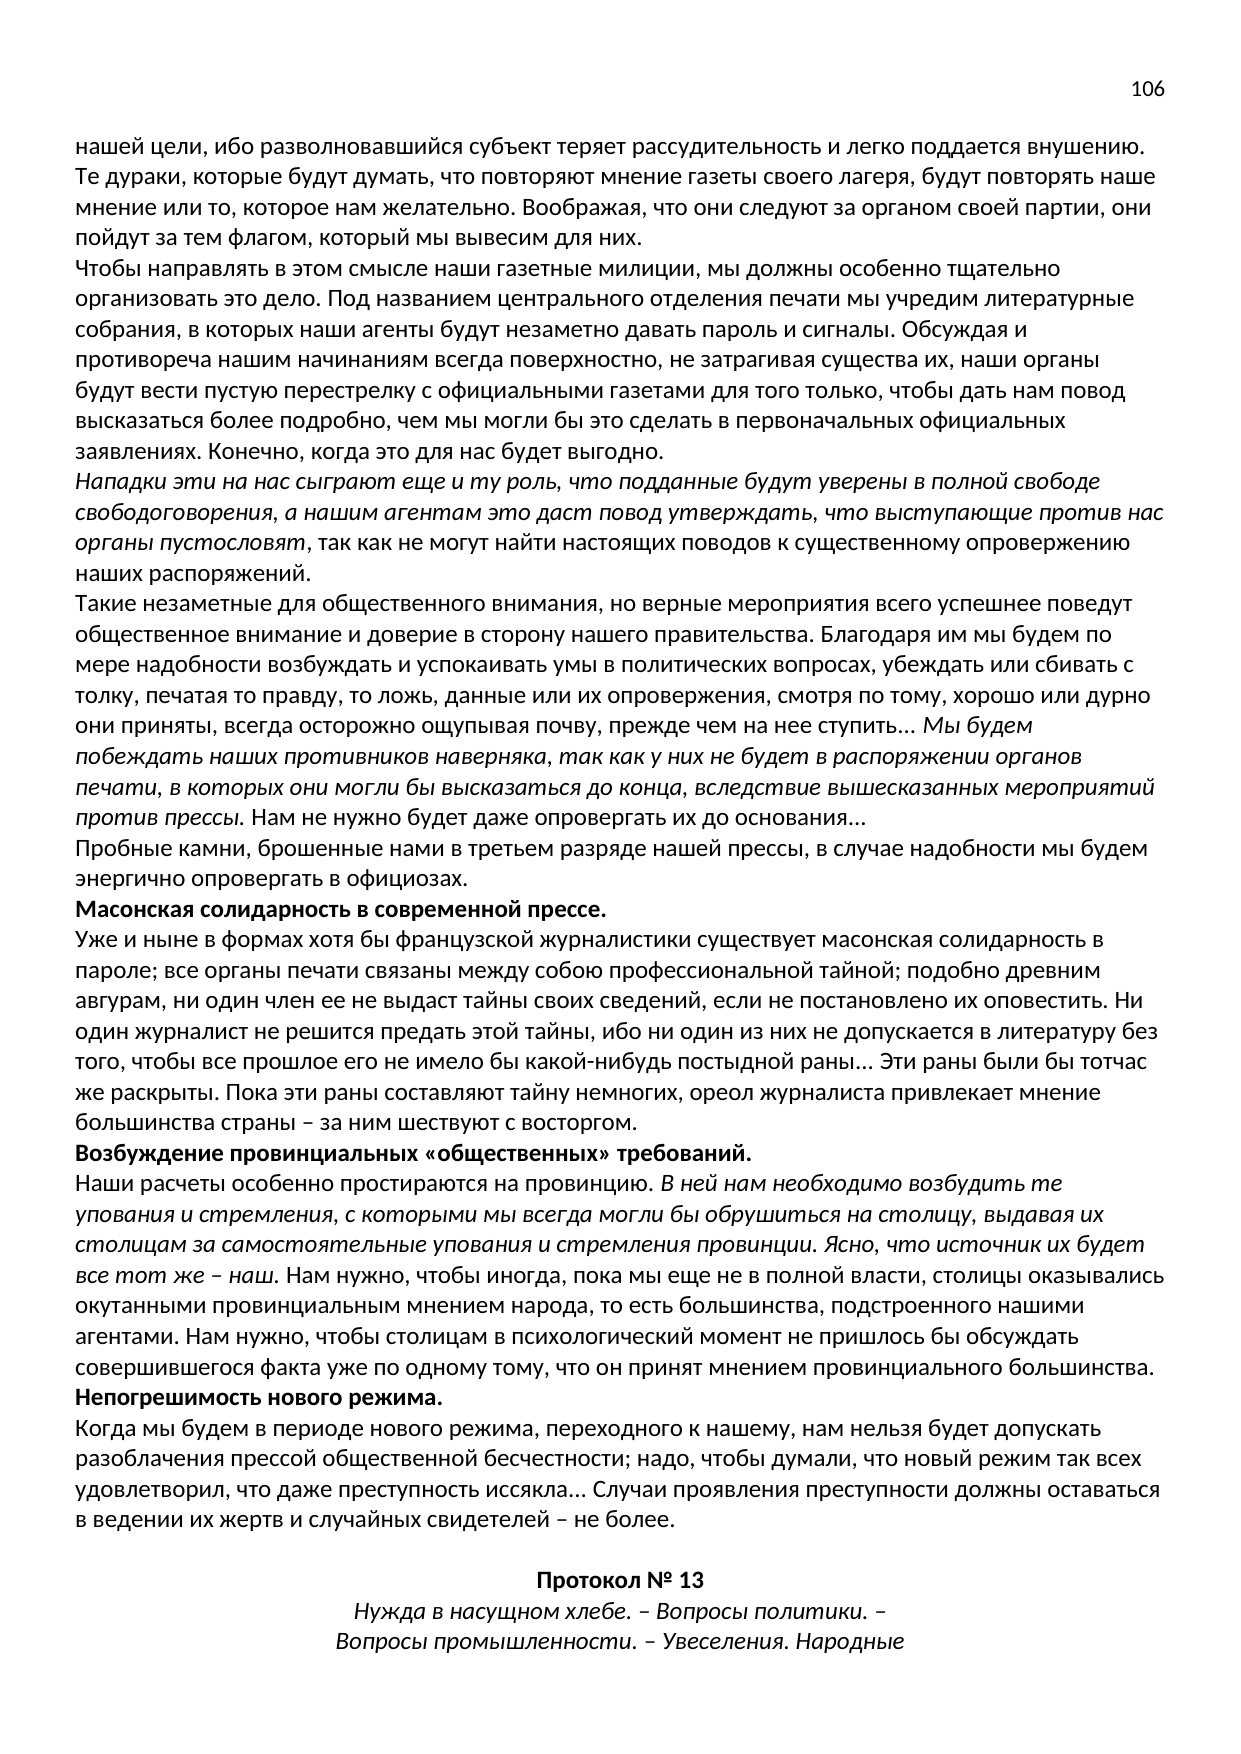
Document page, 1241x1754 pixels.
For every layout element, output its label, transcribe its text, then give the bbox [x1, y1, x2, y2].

text Масонская солидарность в современной прессе. [75, 893, 1165, 923]
text Возбуждение провинциальных «общественных» требований. [75, 1137, 1165, 1167]
text Нападки эти на нас сыграют еще и ту роль, что подданные будут уверены в полной свободе свободоговорения, а нашим агентам это даст повод утверждать, что выступающие против нас органы пустословят, так как не могут найти настоящих поводов к существенному опровержению наших распоряжений. [75, 466, 1165, 588]
text Пробные камни, брошенные нами в третьем разряде нашей прессы, в случае надобности мы будем энергично опровергать в официозах. [75, 832, 1165, 893]
text Протокол № 13 [75, 1564, 1165, 1595]
text Уже и ныне в формах хотя бы французской журналистики существует масонская солидарность в пароле; все органы печати связаны между собою профессиональной тайной; подобно древним авгурам, ни один член ее не выдаст тайны своих сведений, если не постановлено их оповестить. Ни один журналист не решится предать этой тайны, ибо ни один из них не допускается в литературу без того, чтобы все прошлое его не имело бы какой-нибудь постыдной раны... Эти раны были бы тотчас же раскрыты. Пока эти раны составляют тайну немногих, ореол журналиста привлекает мнение большинства страны – за ним шествуют с восторгом. [75, 923, 1165, 1137]
text Когда мы будем в периоде нового режима, переходного к нашему, нам нельзя будет допускать разоблачения прессой общественной бесчестности; надо, чтобы думали, что новый режим так всех удовлетворил, что даже преступность иссякла... Случаи проявления преступности должны оставаться в ведении их жертв и случайных свидетелей – не более. [75, 1412, 1165, 1534]
text нашей цели, ибо разволновавшийся субъект теряет рассудительность и легко поддается внушению. Те дураки, которые будут думать, что повторяют мнение газеты своего лагеря, будут повторять наше мнение или то, которое нам желательно. Воображая, что они следуют за органом своей партии, они пойдут за тем флагом, который мы вывесим для них. [75, 130, 1165, 252]
text Вопросы промышленности. – Увеселения. Народные [75, 1625, 1165, 1656]
text Такие незаметные для общественного внимания, но верные мероприятия всего успешнее поведут общественное внимание и доверие в сторону нашего правительства. Благодаря им мы будем по мере надобности возбуждать и успокаивать умы в политических вопросах, убеждать или сбивать с толку, печатая то правду, то ложь, данные или их опровержения, смотря по тому, хорошо или дурно они приняты, всегда осторожно ощупывая почву, прежде чем на нее ступить... Мы будем побеждать наших противников наверняка, так как у них не будет в распоряжении органов печати, в которых они могли бы высказаться до конца, вследствие вышесказанных мероприятий против прессы. Нам не нужно будет даже опровергать их до основания... [75, 588, 1165, 832]
text Непогрешимость нового режима. [75, 1381, 1165, 1412]
text Наши расчеты особенно простираются на провинцию. В ней нам необходимо возбудить те упования и стремления, с которыми мы всегда могли бы обрушиться на столицу, выдавая их столицам за самостоятельные упования и стремления провинции. Ясно, что источник их будет все тот же – наш. Нам нужно, чтобы иногда, пока мы еще не в полной власти, столицы оказывались окутанными провинциальным мнением народа, то есть большинства, подстроенного нашими агентами. Нам нужно, чтобы столицам в психологический момент не пришлось бы обсуждать совершившегося факта уже по одному тому, что он принят мнением провинциального большинства. [75, 1167, 1165, 1381]
text Нужда в насущном хлебе. – Вопросы политики. – [75, 1595, 1165, 1625]
text Чтобы направлять в этом смысле наши газетные милиции, мы должны особенно тщательно организовать это дело. Под названием центрального отделения печати мы учредим литературные собрания, в которых наши агенты будут незаметно давать пароль и сигналы. Обсуждая и противореча нашим начинаниям всегда поверхностно, не затрагивая существа их, наши органы будут вести пустую перестрелку с официальными газетами для того только, чтобы дать нам повод высказаться более подробно, чем мы могли бы это сделать в первоначальных официальных заявлениях. Конечно, когда это для нас будет выгодно. [75, 252, 1165, 466]
